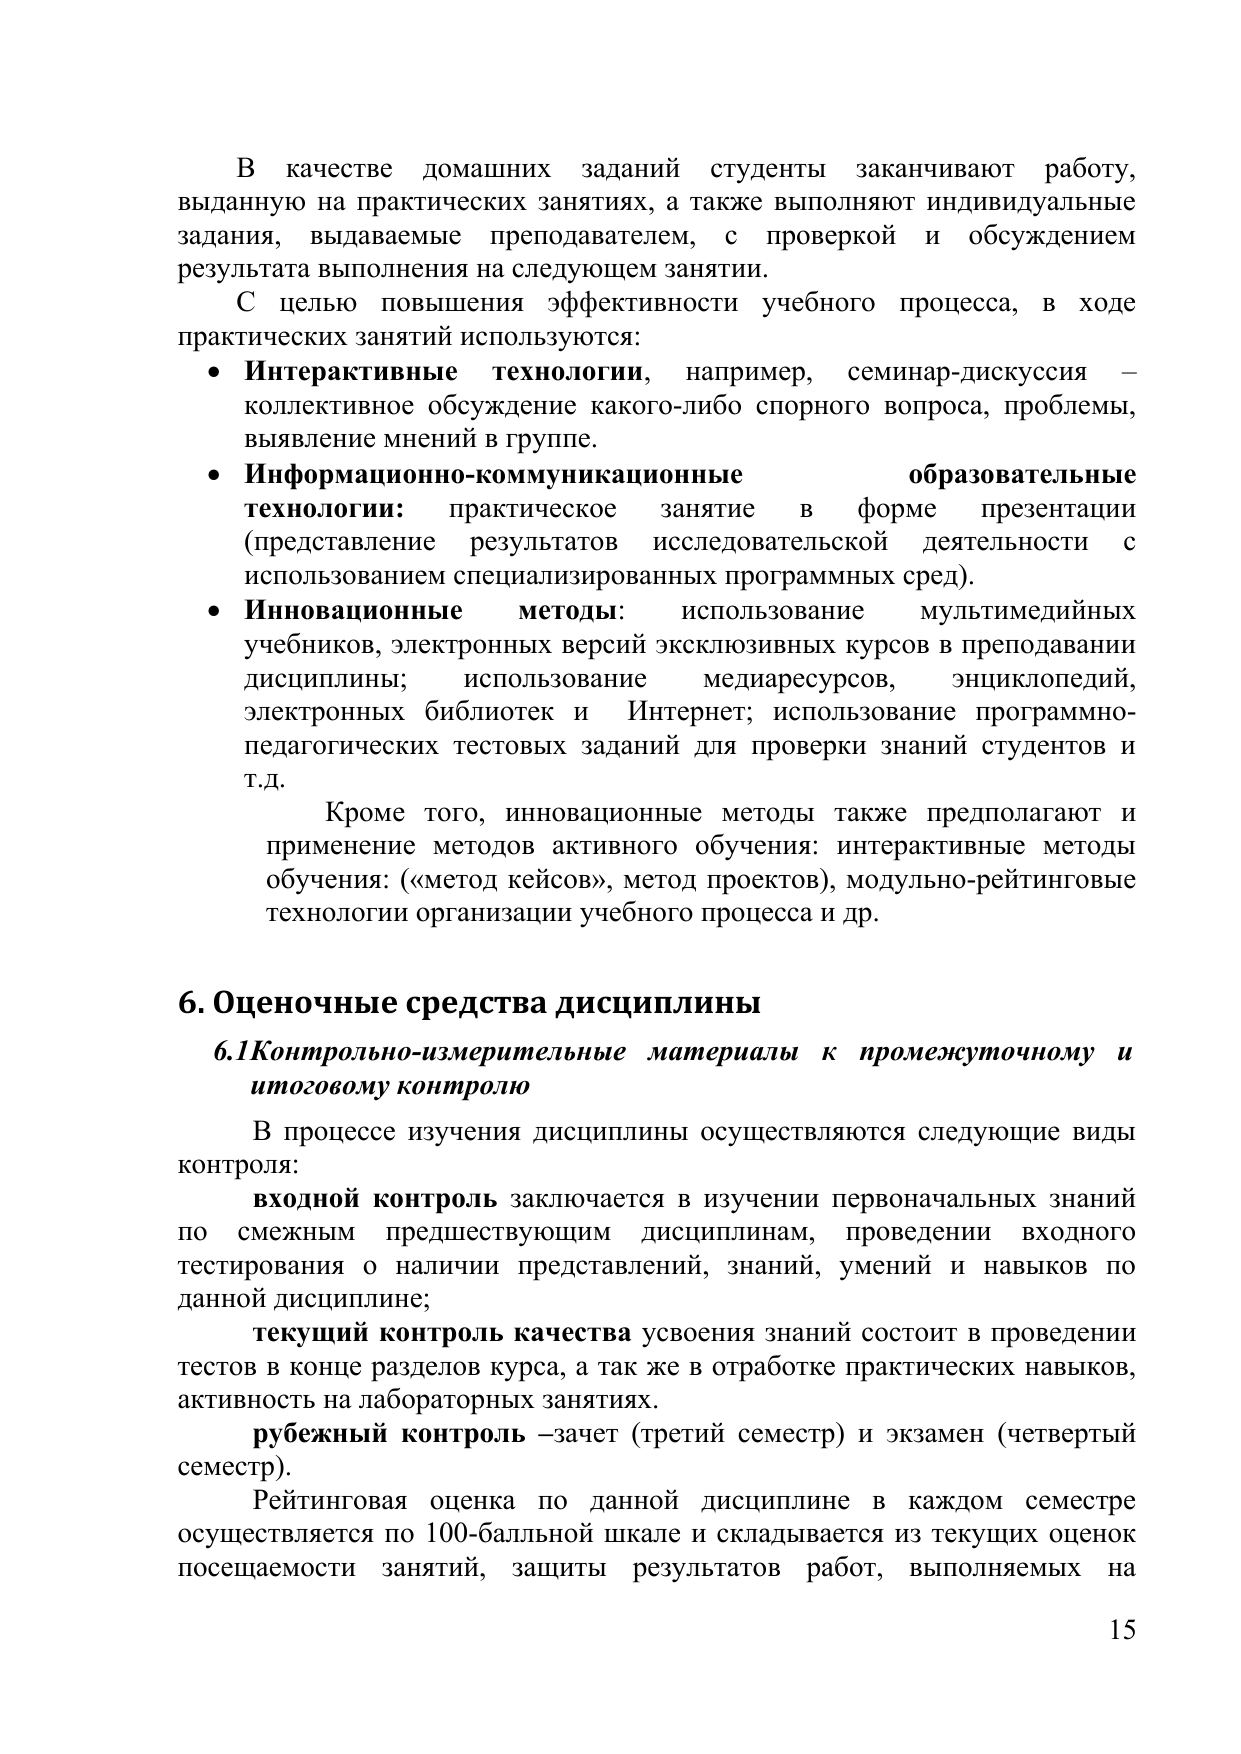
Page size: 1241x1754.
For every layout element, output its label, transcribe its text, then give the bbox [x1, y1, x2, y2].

text входной контроль заключается в изучении первоначальных знаний по смежным предшествующим дисциплинам, проведении входного тестирования о наличии представлений, знаний, умений и навыков по данной дисциплине; [177, 1180, 1137, 1314]
text текущий контроль качества усвоения знаний состоит в проведении тестов в конце разделов курса, а так же в отработке практических навыков, активность на лабораторных занятиях. [177, 1314, 1137, 1415]
subtitle 6. Оценочные средства дисциплины [177, 982, 1137, 1021]
list Интерактивные технологии, например, семинар-дискуссия – коллективное обсуждение какого-либо спорного вопроса, проблемы, выявление мнений в группе. [207, 351, 1137, 454]
text В процессе изучения дисциплины осуществляются следующие виды контроля: [177, 1113, 1137, 1180]
text С целью повышения эффективности учебного процесса, в ходе практических занятий используются: [177, 284, 1137, 351]
text Кроме того, инновационные методы также предполагают и применение методов активного обучения: интерактивные методы обучения: («метод кейсов», метод проектов), модульно-рейтинговые технологии организации учебного процесса и др. [266, 794, 1137, 928]
subtitle Контрольно-измерительные материалы к промежуточному и итоговому контролю [213, 1033, 1137, 1100]
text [177, 1482, 1137, 1582]
text В качестве домашних заданий студенты заканчивают работу, выданную на практических занятиях, а также выполняют индивидуальные задания, выдаваемые преподавателем, с проверкой и обсуждением результата выполнения на следующем занятии. [177, 150, 1137, 284]
list Инновационные методы: использование мультимедийных учебников, электронных версий эксклюзивных курсов в преподавании дисциплины; использование медиаресурсов, энциклопедий, электронных библиотек и Интернет; использование программно-педагогических тестовых заданий для проверки знаний студентов и т.д. [207, 590, 1137, 794]
list Информационно-коммуникационные образовательные технологии: практическое занятие в форме презентации (представление результатов исследовательской деятельности с использованием специализированных программных сред). [207, 454, 1137, 590]
text рубежный контроль –зачет (третий семестр) и экзамен (четвертый семестр). [177, 1415, 1137, 1482]
